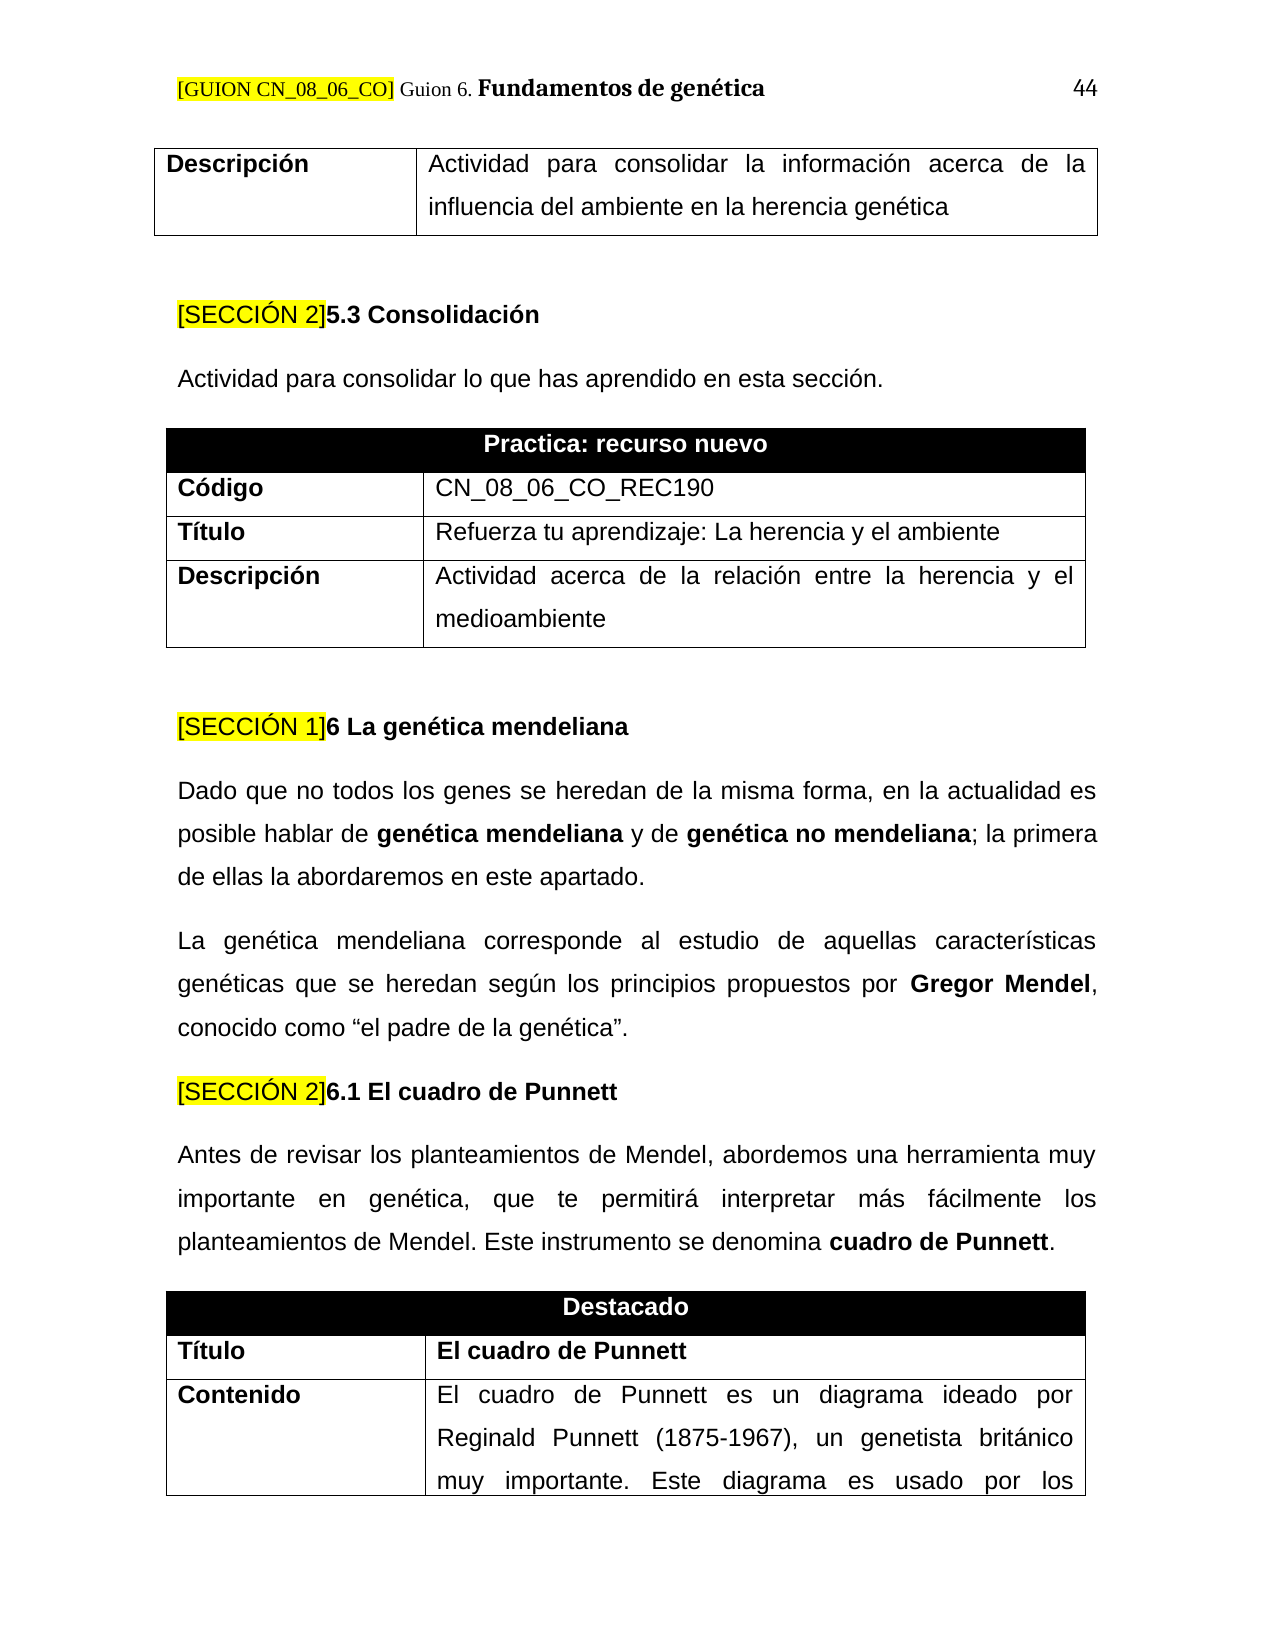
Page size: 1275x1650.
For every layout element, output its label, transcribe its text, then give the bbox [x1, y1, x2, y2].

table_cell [426, 1380, 1085, 1495]
table_cell Refuerza tu aprendizaje: La herencia y el ambiente [424, 517, 1085, 560]
table_header Practica: recurso nuevo [167, 429, 1085, 472]
text Antes de revisar los planteamientos de Mendel, abordemos una herramienta muy importante en genética, que te permitirá interpretar más fácilmente los planteamientos de Mendel. Este instrumento se denomina cuadro de Punnett. [177, 1140, 1098, 1255]
table_cell El cuadro de Punnett [426, 1336, 1085, 1379]
table_cell Descripción [167, 561, 423, 647]
table_cell Título [167, 517, 423, 560]
table_header Destacado [167, 1292, 1085, 1335]
table_cell Título [167, 1336, 425, 1379]
text Actividad para consolidar lo que has aprendido en esta sección. [177, 364, 1098, 392]
table_cell Contenido [167, 1380, 425, 1495]
table_cell Actividad acerca de la relación entre la herencia y el medioambiente [424, 561, 1085, 647]
text Dado que no todos los genes se heredan de la misma forma, en la actualidad es posible hablar de genética mendeliana y de genética no mendeliana; la primera de ellas la abordaremos en este apartado. [177, 776, 1098, 891]
text La genética mendeliana corresponde al estudio de aquellas características genéticas que se heredan según los principios propuestos por Gregor Mendel, conocido como “el padre de la genética”. [177, 926, 1098, 1041]
table_cell CN_08_06_CO_REC190 [424, 473, 1085, 516]
table_cell Código [167, 473, 423, 516]
table_cell Descripción [155, 149, 416, 235]
table_cell Actividad para consolidar la información acerca de la influencia del ambiente en la herencia genética [417, 149, 1097, 235]
text [SECCIÓN 2]5.3 Consolidación [326, 300, 1098, 328]
text [SECCIÓN 1]6 La genética mendeliana [326, 712, 1098, 741]
text [SECCIÓN 2]6.1 El cuadro de Punnett [326, 1076, 1098, 1105]
